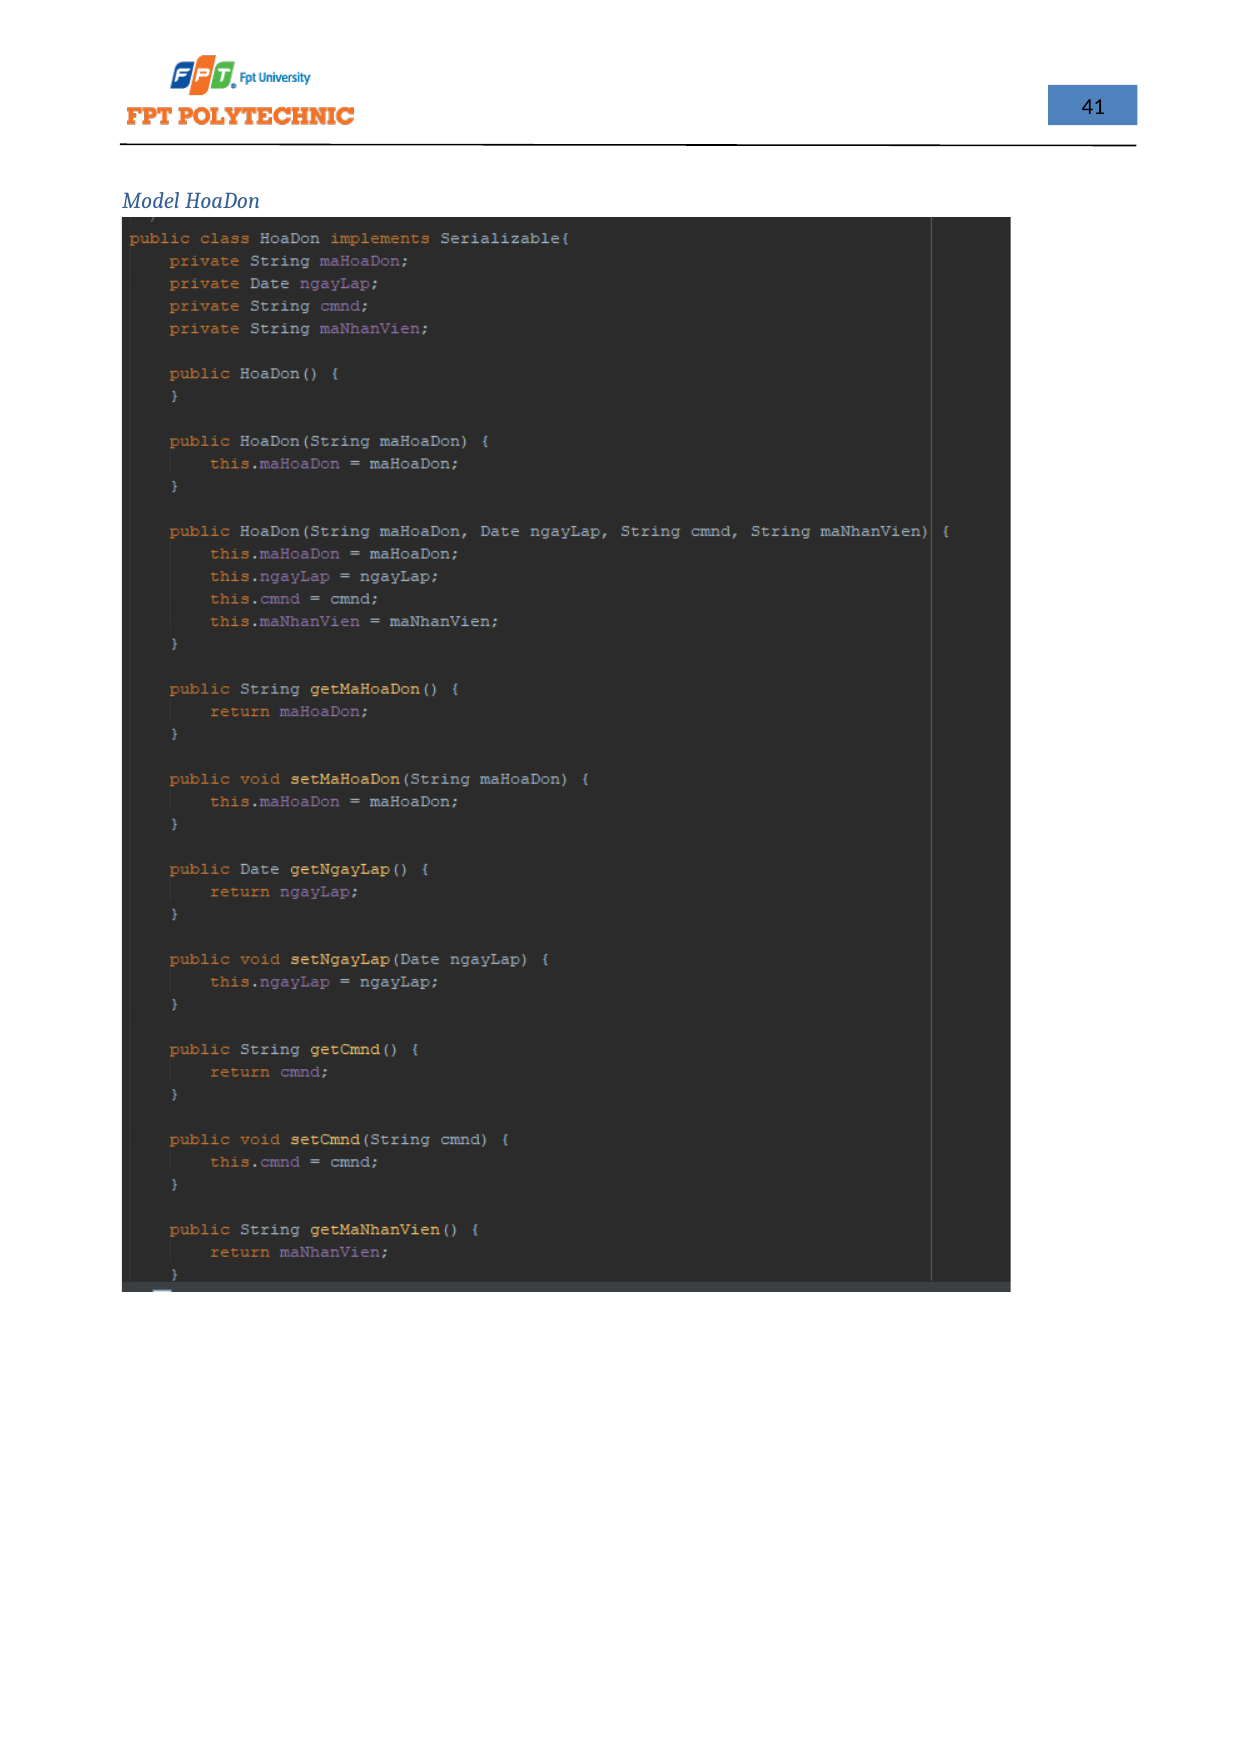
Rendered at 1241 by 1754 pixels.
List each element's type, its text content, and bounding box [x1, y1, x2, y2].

picture [120, 50, 369, 134]
picture [121, 217, 1011, 1292]
subtitle Model HoaDon [122, 187, 1144, 214]
